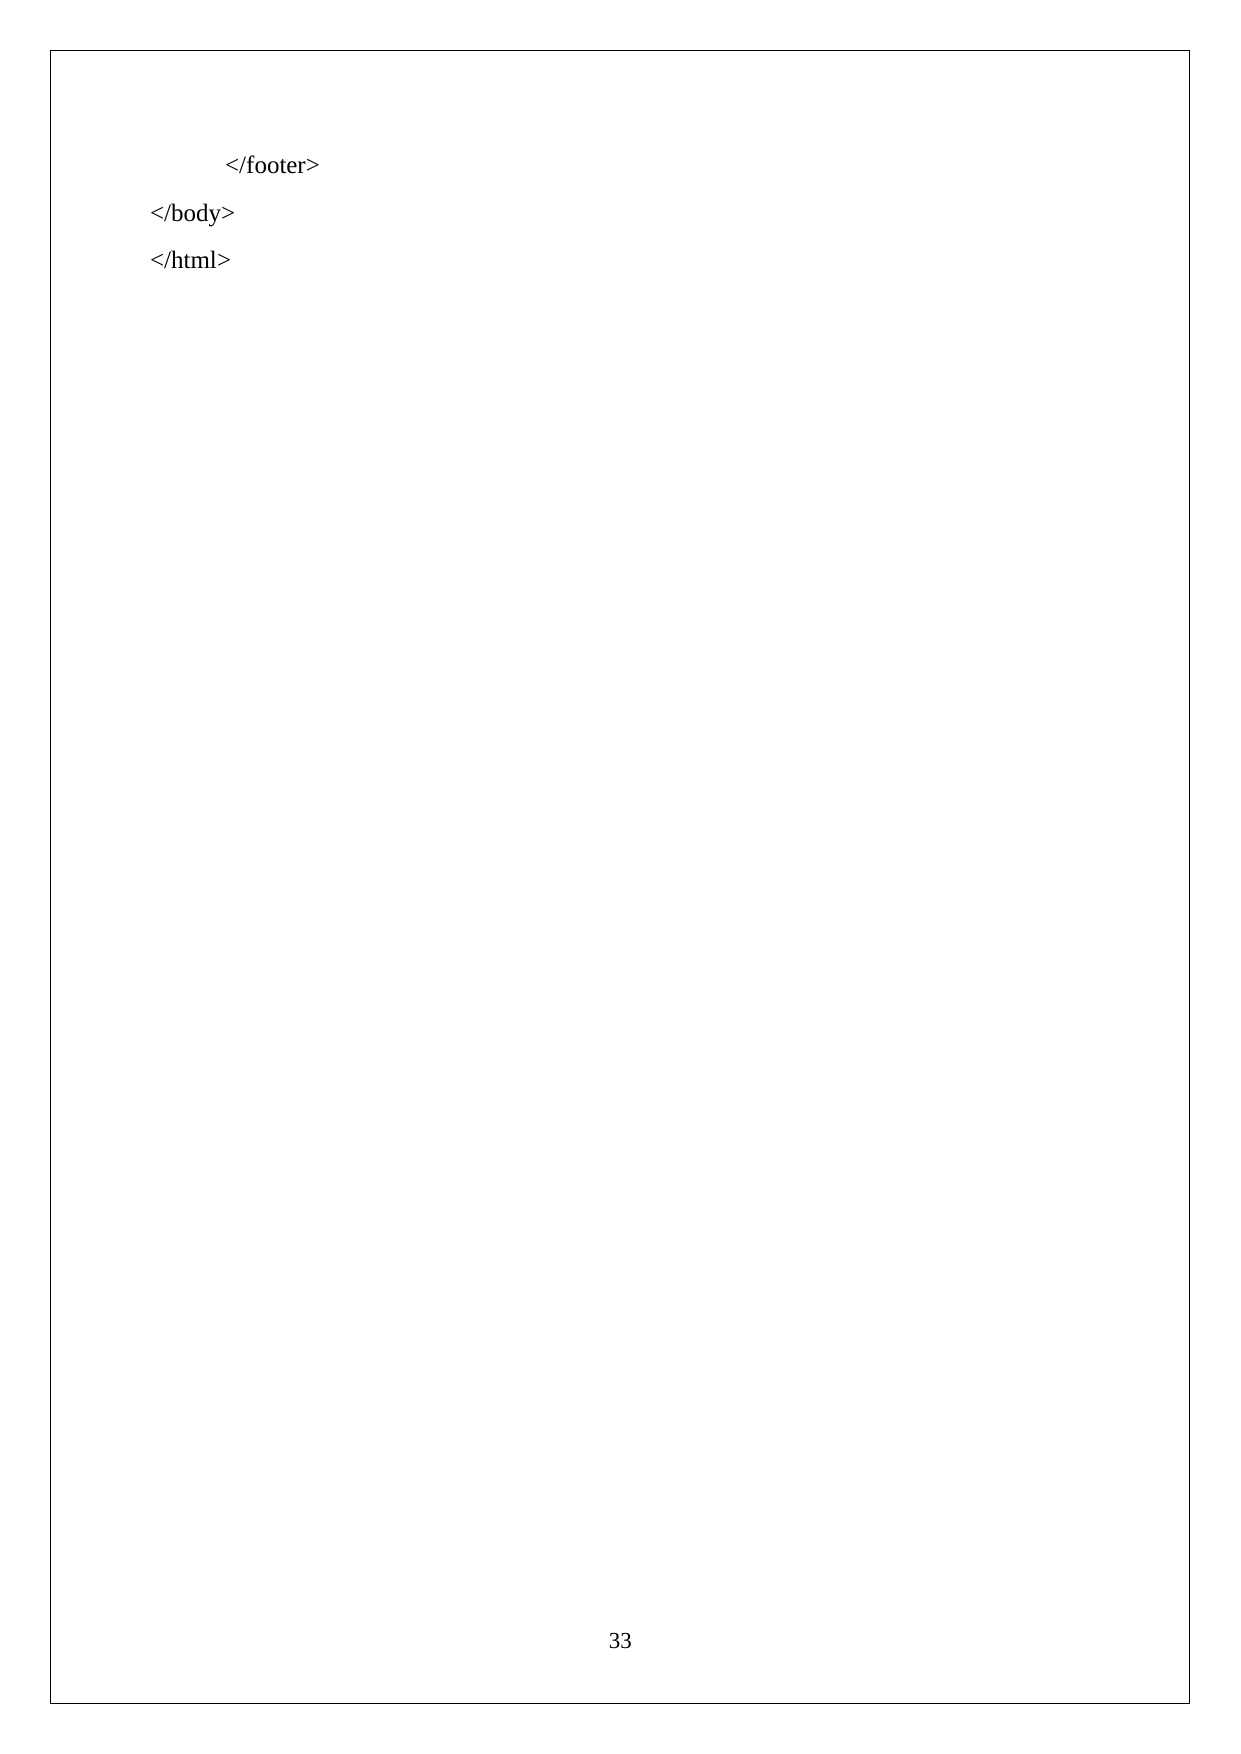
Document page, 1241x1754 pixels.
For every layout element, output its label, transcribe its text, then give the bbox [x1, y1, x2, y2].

text </body> [150, 198, 1090, 226]
text </html> [150, 245, 1090, 274]
text </footer> [150, 150, 1090, 179]
